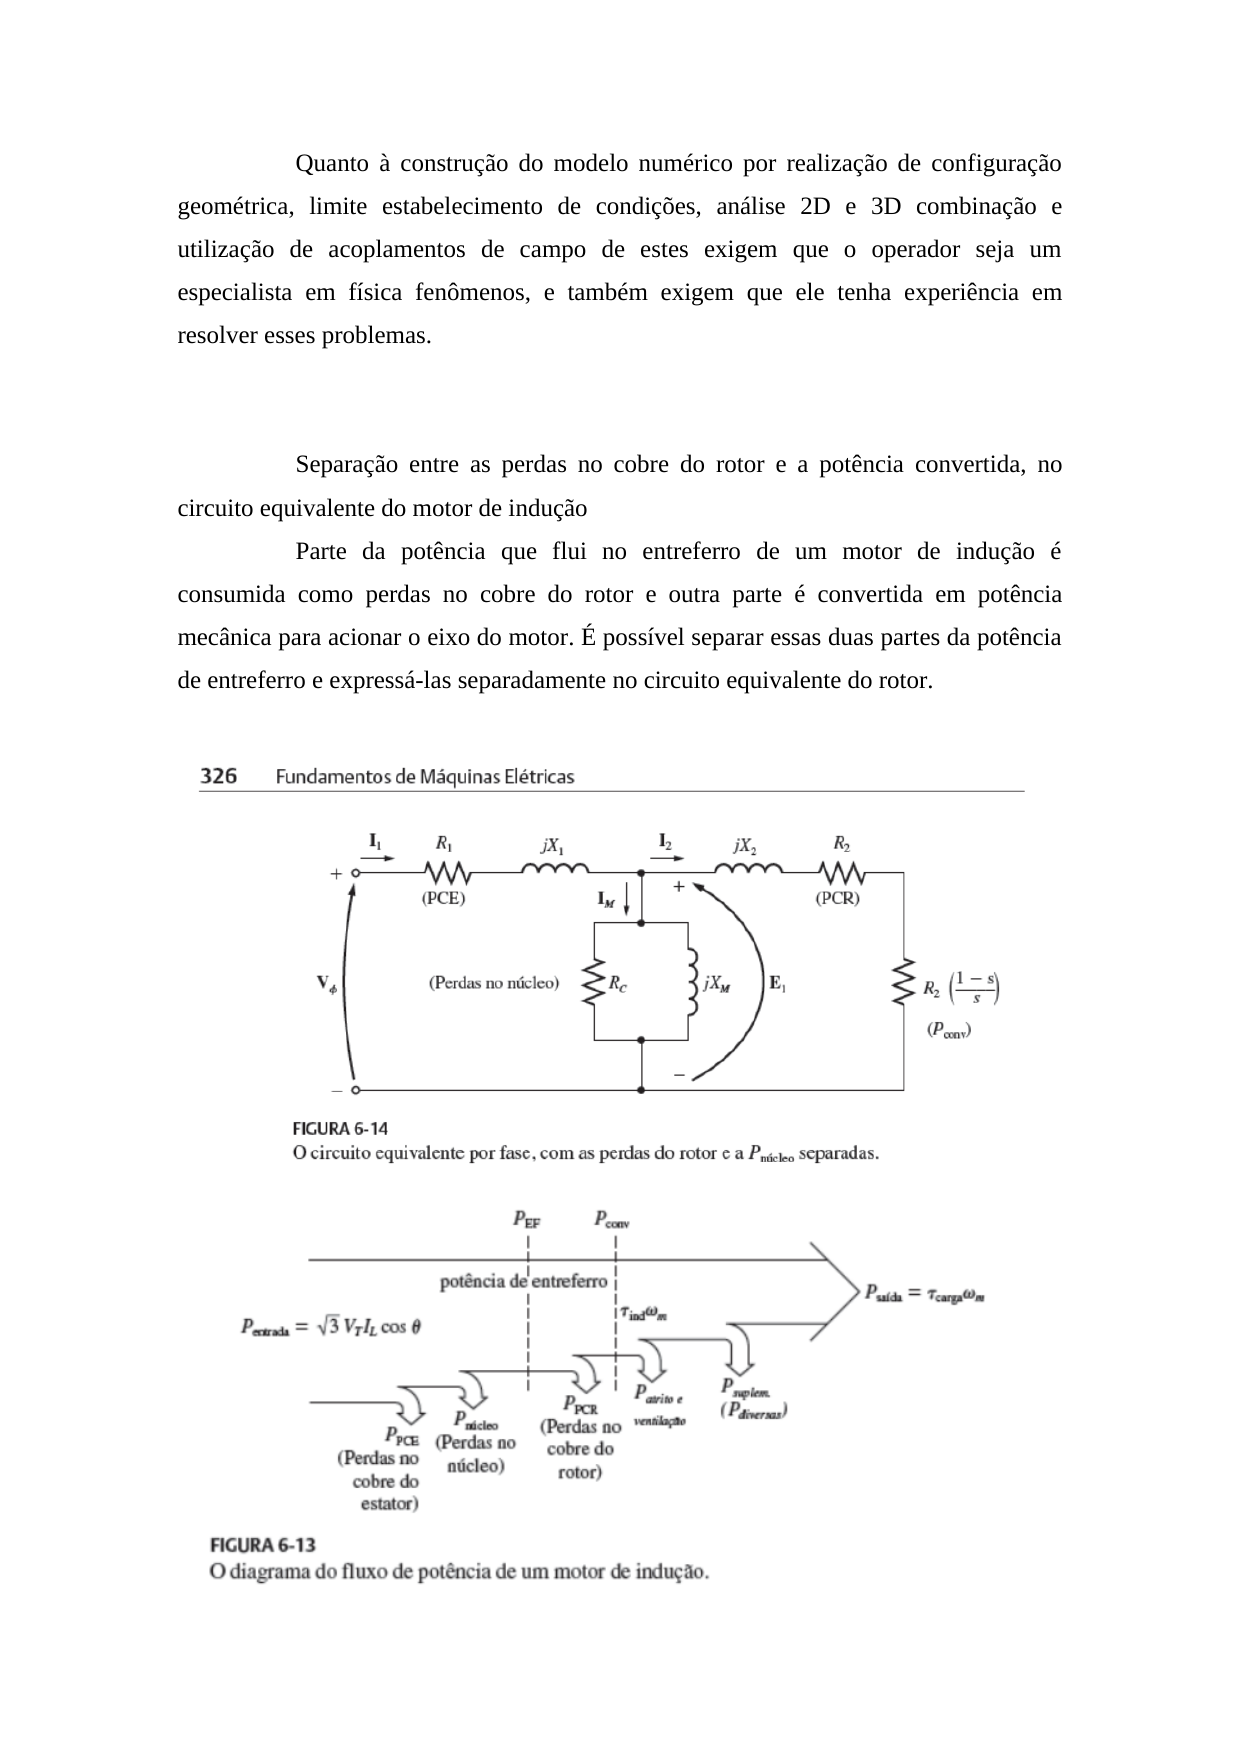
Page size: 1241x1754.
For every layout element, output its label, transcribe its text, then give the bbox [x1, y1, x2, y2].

text Separação entre as perdas no cobre do rotor e a potência convertida, no circuito equivalente do motor de indução [177, 449, 1063, 521]
text Parte da potência que flui no entreferro de um motor de indução é consumida como perdas no cobre do rotor e outra parte é convertida em potência mecânica para acionar o eixo do motor. É possível separar essas duas partes da potência de entreferro e expressá-las separadamente no circuito equivalente do rotor. [177, 536, 1063, 694]
text Quanto à construção do modelo numérico por realização de configuração geométrica, limite estabelecimento de condições, análise 2D e 3D combinação e utilização de acoplamentos de campo de estes exigem que o operador seja um especialista em física fenômenos, e também exigem que ele tenha experiência em resolver esses problemas. [177, 148, 1063, 349]
picture [177, 751, 1063, 1182]
picture [177, 1195, 1025, 1597]
